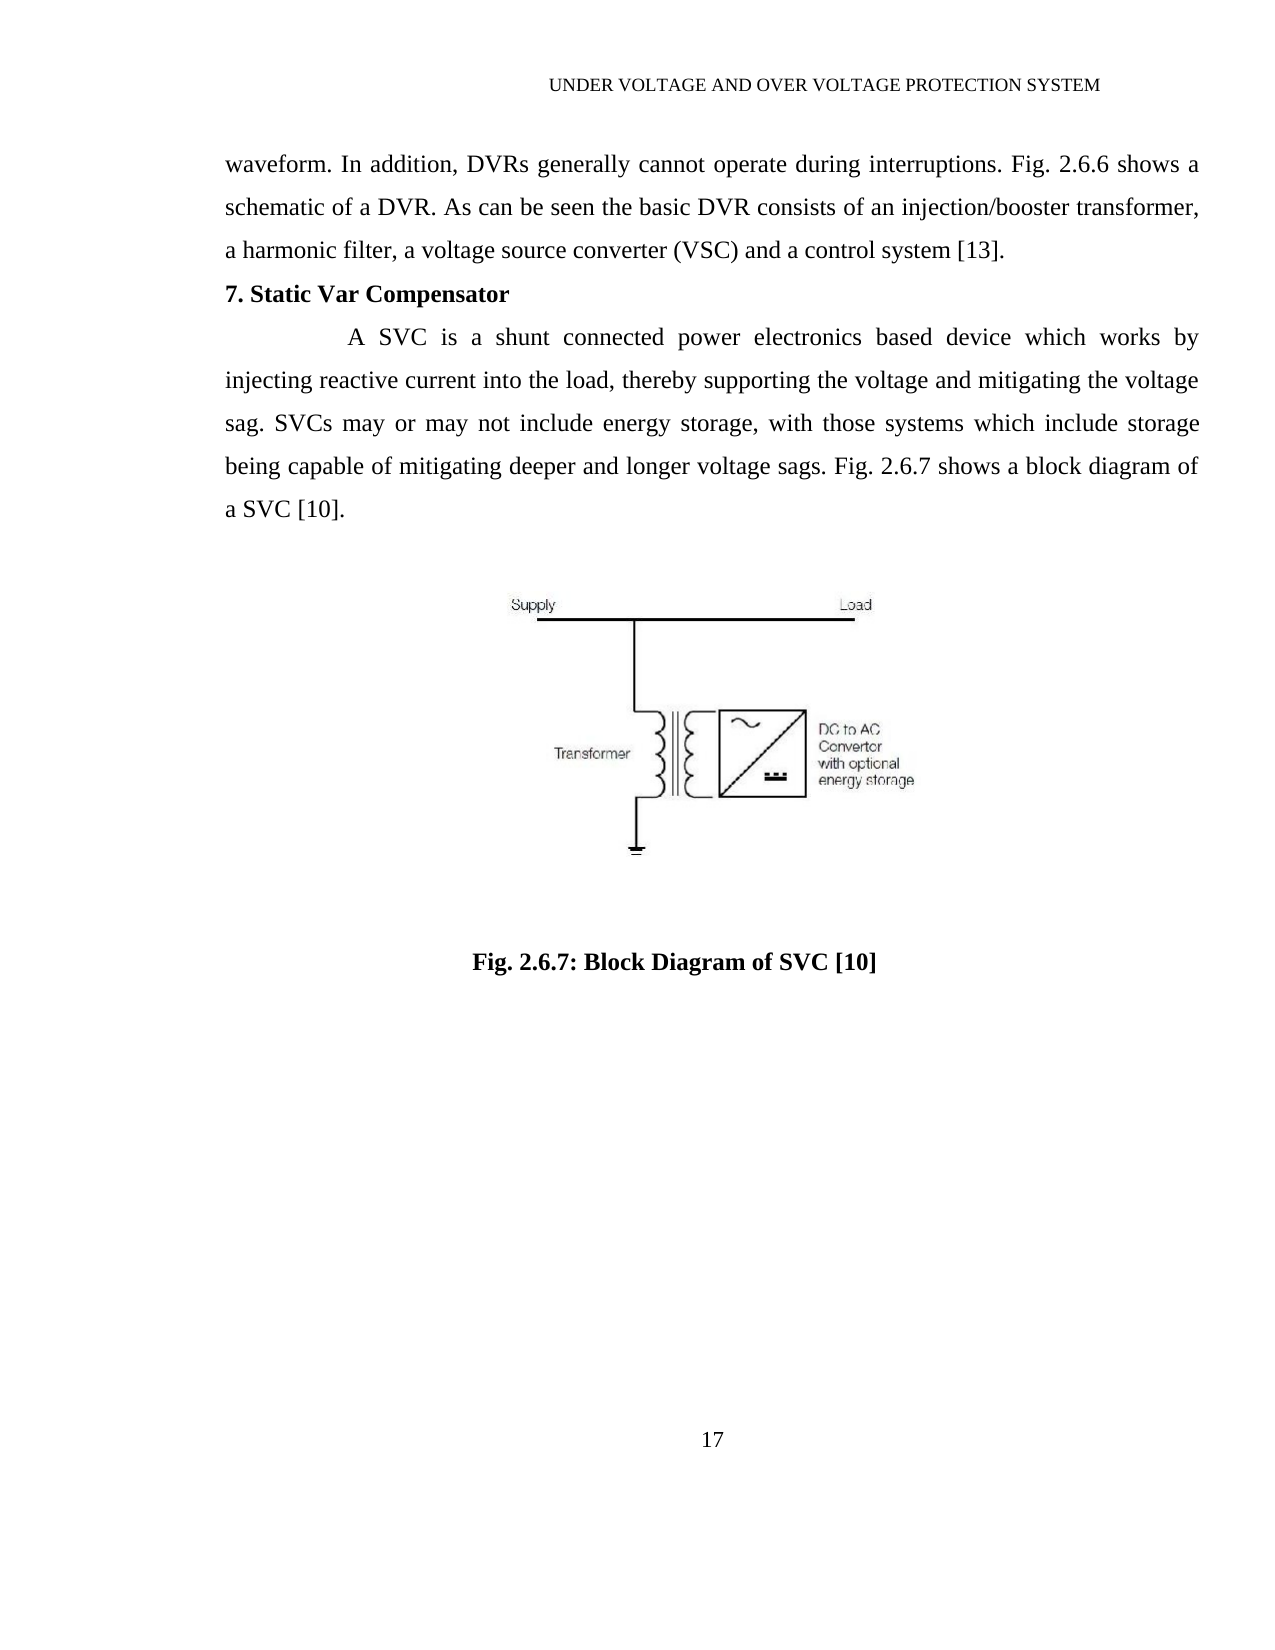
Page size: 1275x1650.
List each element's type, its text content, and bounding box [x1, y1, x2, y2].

subtitle Fig. 2.6.7: Block Diagram of SVC [10] [261, 947, 1088, 975]
subtitle Static Var Compensator [225, 279, 1223, 308]
picture [506, 591, 922, 857]
text waveform. In addition, DVRs generally cannot operate during interruptions. Fig. 2.6.6 shows a schematic of a DVR. As can be seen the basic DVR consists of an injection/booster transformer, a harmonic filter, a voltage source converter (VSC) and a control system [13]. [225, 149, 1200, 264]
text A SVC is a shunt connected power electronics based device which works by injecting reactive current into the load, thereby supporting the voltage and mitigating the voltage sag. SVCs may or may not include energy storage, with those systems which include storage being capable of mitigating deeper and longer voltage sags. Fig. 2.6.7 shows a block diagram of a SVC [10]. [225, 322, 1201, 523]
